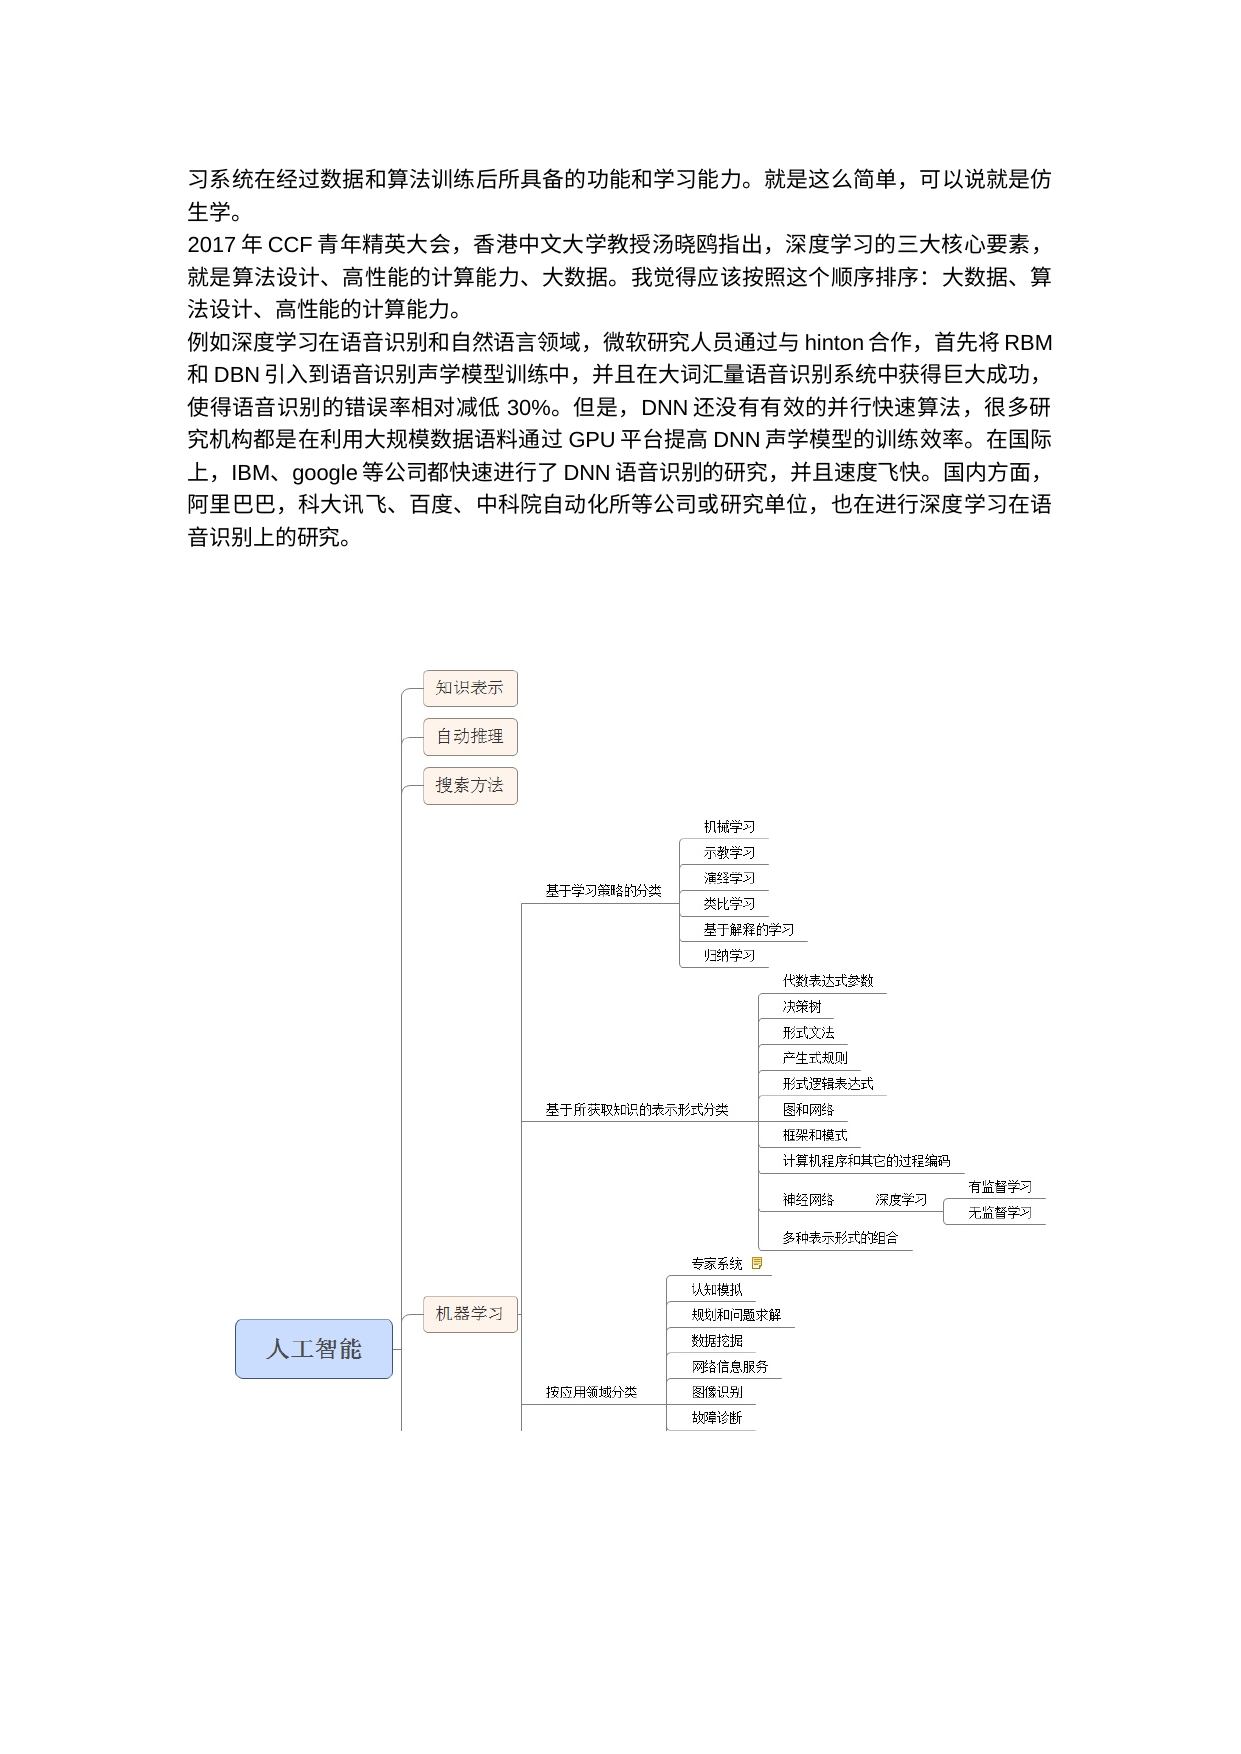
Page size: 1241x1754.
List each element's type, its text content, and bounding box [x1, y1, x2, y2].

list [187, 162, 1053, 227]
picture [187, 649, 1053, 1431]
list 例如深度学习在语音识别和自然语言领域，微软研究人员通过与hinton合作，首先将RBM和DBN引入到语音识别声学模型训练中，并且在大词汇量语音识别系统中获得巨大成功，使得语音识别的错误率相对减低30%。但是，DNN还没有有效的并行快速算法，很多研究机构都是在利用大规模数据语料通过GPU平台提高DNN声学模型的训练效率。在国际上，IBM、google等公司都快速进行了DNN语音识别的研究，并且速度飞快。国内方面，阿里巴巴，科大讯飞、百度、中科院自动化所等公司或研究单位，也在进行深度学习在语音识别上的研究。 [187, 324, 1053, 552]
list 2017年CCF青年精英大会，香港中文大学教授汤晓鸥指出，深度学习的三大核心要素，就是算法设计、高性能的计算能力、大数据。我觉得应该按照这个顺序排序：大数据、算法设计、高性能的计算能力。 [187, 227, 1053, 324]
